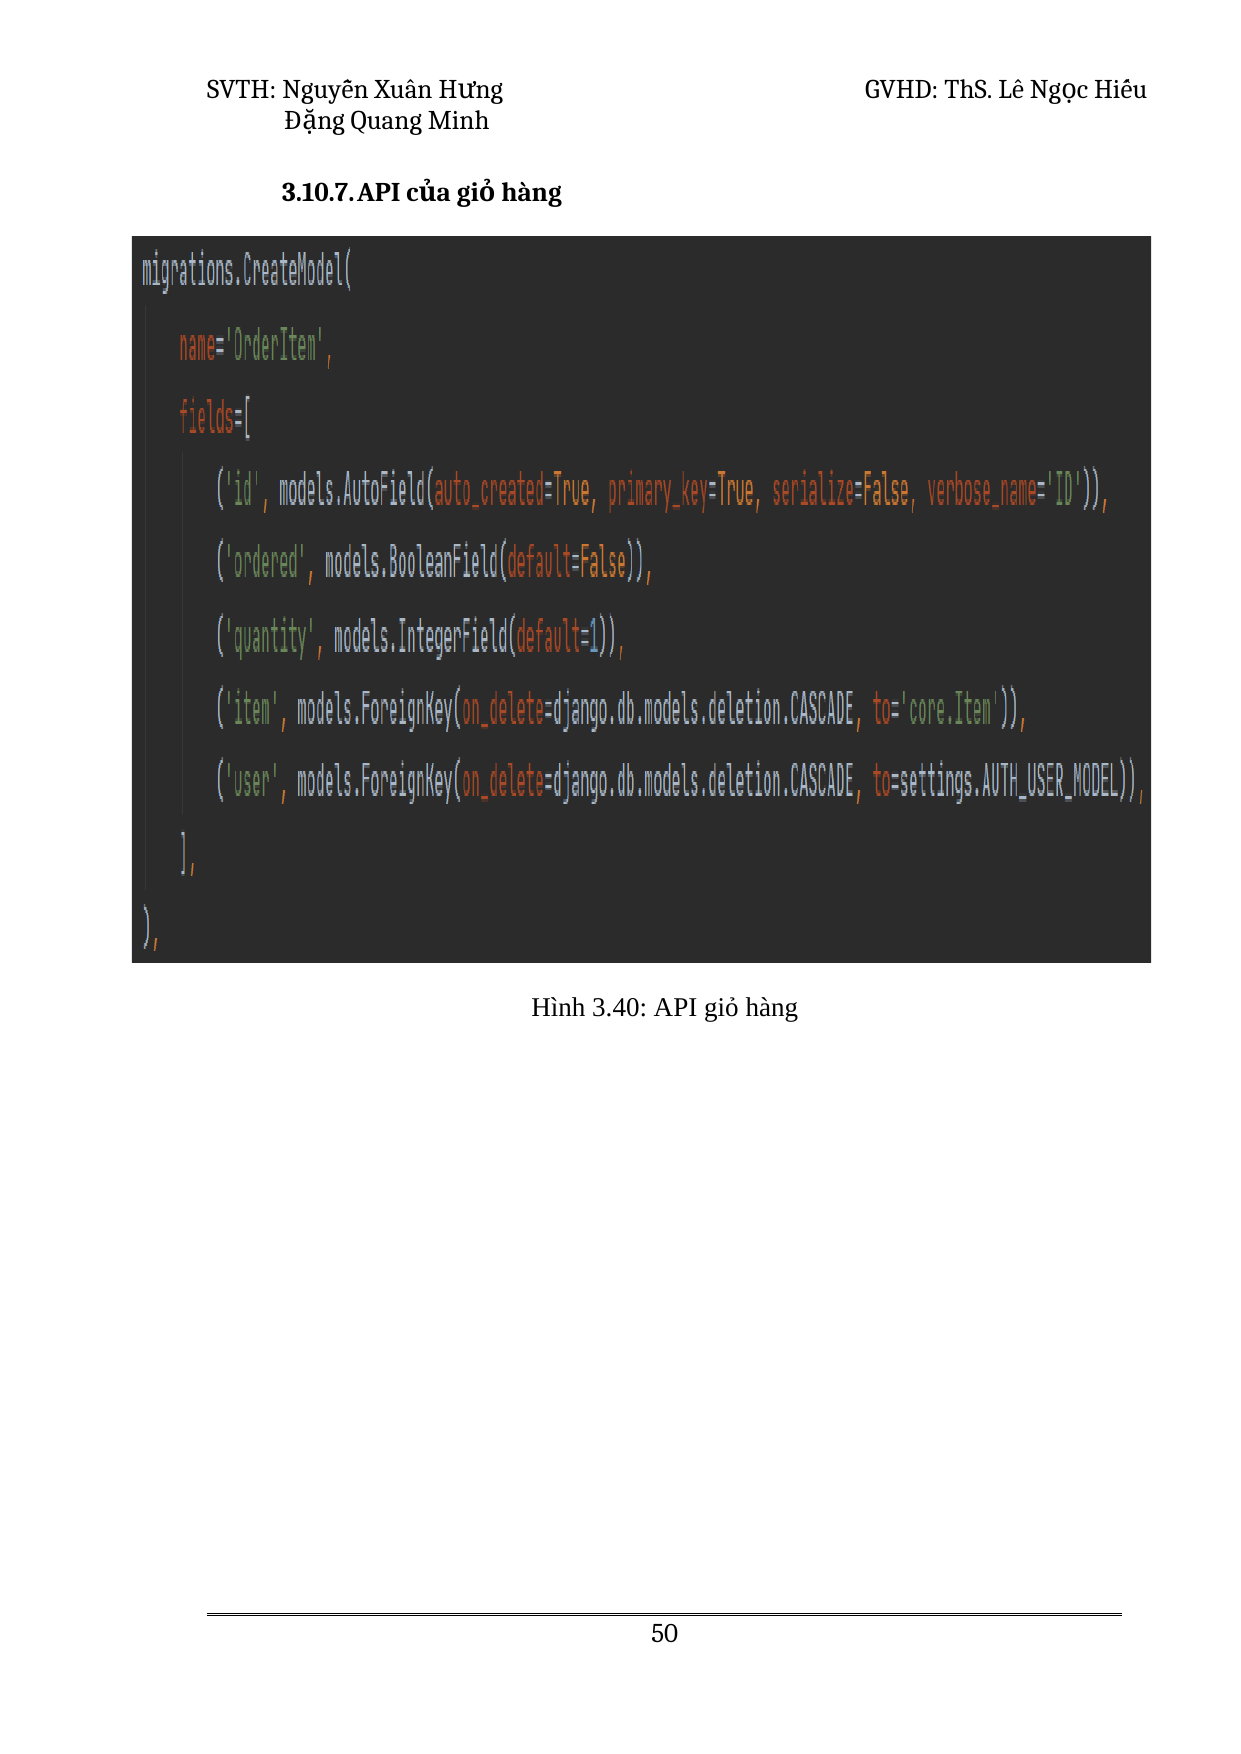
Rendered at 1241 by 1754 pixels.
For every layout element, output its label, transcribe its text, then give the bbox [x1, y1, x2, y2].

subtitle API của giỏ hàng [282, 177, 1122, 208]
picture [131, 236, 1152, 963]
